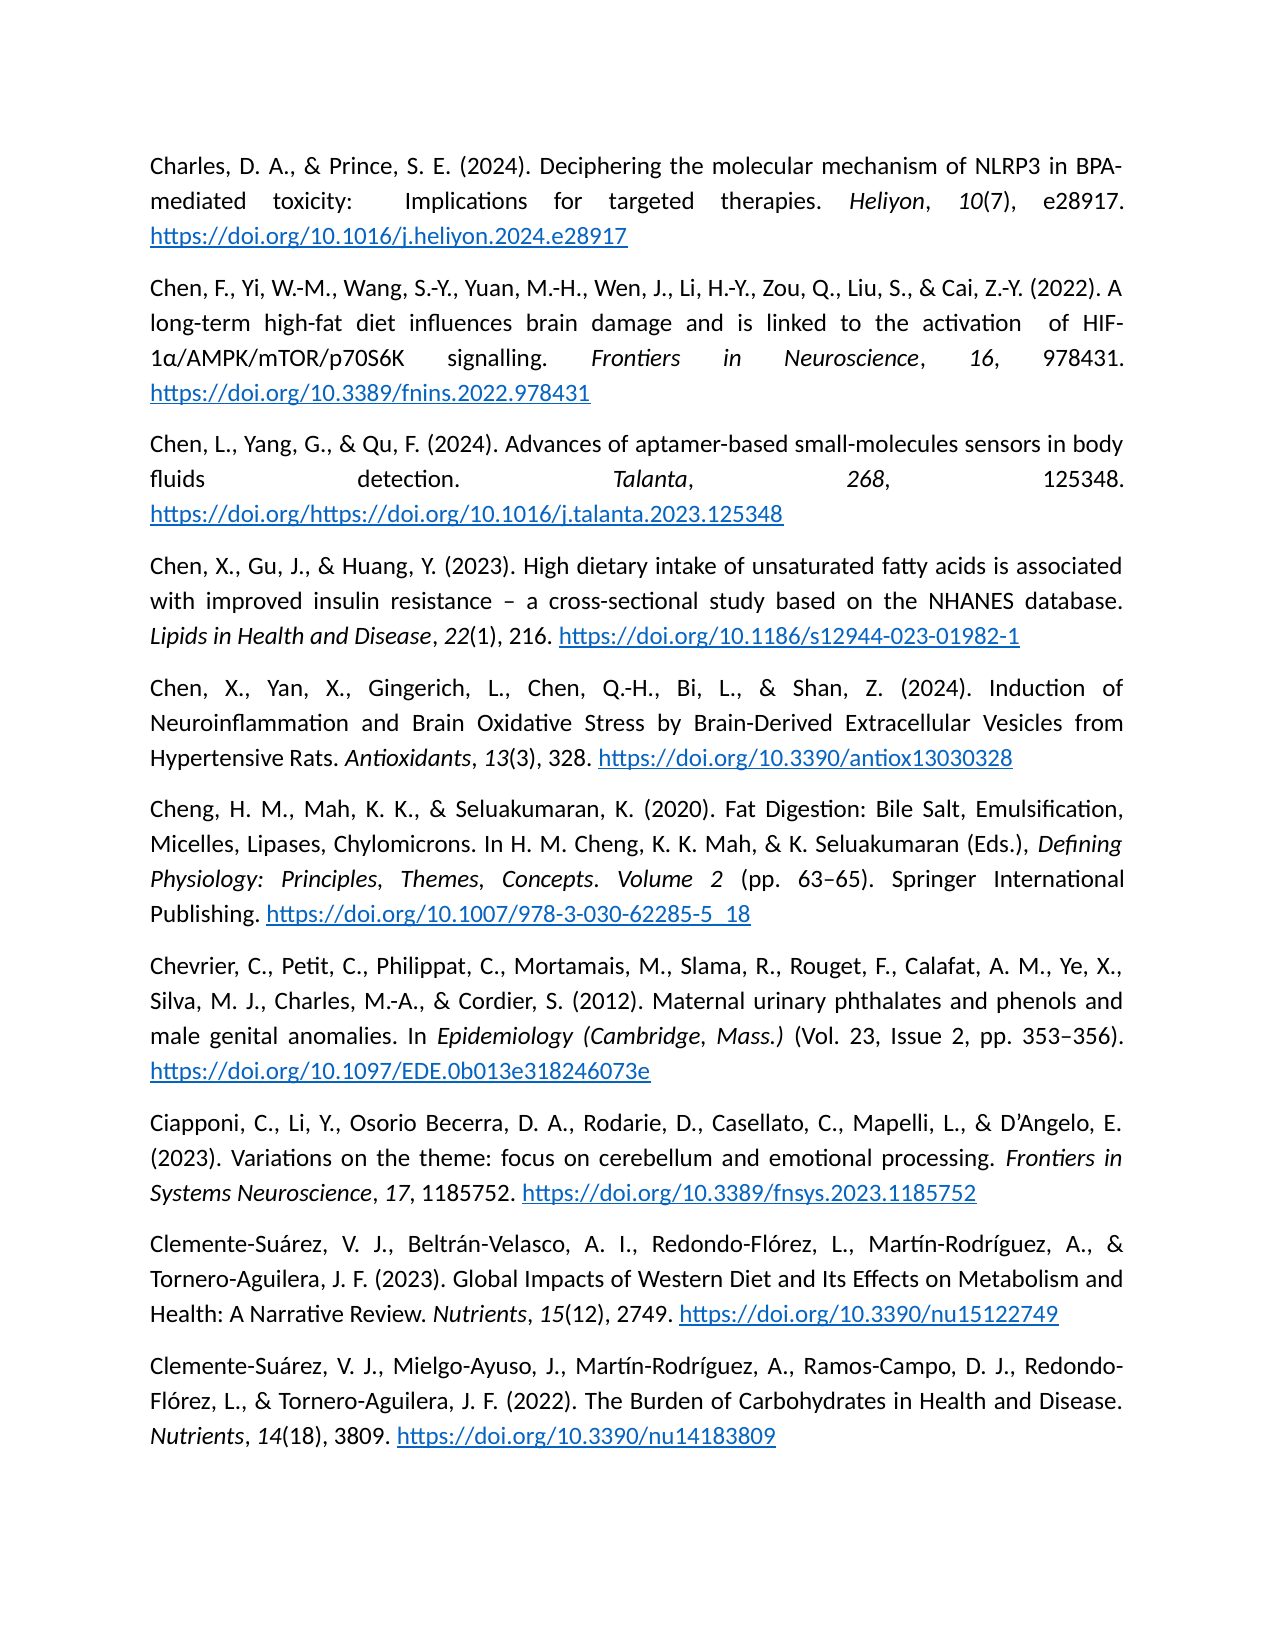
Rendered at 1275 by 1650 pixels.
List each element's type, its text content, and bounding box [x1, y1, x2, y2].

text Charles, D. A., & Prince, S. E. (2024). Deciphering the molecular mechanism of NLRP3 in BPA-mediated toxicity: Implications for targeted therapies. Heliyon, 10(7), e28917. https://doi.org/10.1016/j.heliyon.2024.e28917 [150, 150, 1125, 251]
text Chevrier, C., Petit, C., Philippat, C., Mortamais, M., Slama, R., Rouget, F., Calafat, A. M., Ye, X., Silva, M. J., Charles, M.-A., & Cordier, S. (2012). Maternal urinary phthalates and phenols and male genital anomalies. In Epidemiology (Cambridge, Mass.) (Vol. 23, Issue 2, pp. 353–356). https://doi.org/10.1097/EDE.0b013e318246073e [150, 950, 1125, 1086]
text Chen, F., Yi, W.-M., Wang, S.-Y., Yuan, M.-H., Wen, J., Li, H.-Y., Zou, Q., Liu, S., & Cai, Z.-Y. (2022). A long-term high-fat diet influences brain damage and is linked to the activation of HIF-1α/AMPK/mTOR/p70S6K signalling. Frontiers in Neuroscience, 16, 978431. https://doi.org/10.3389/fnins.2022.978431 [150, 272, 1125, 407]
text Chen, X., Gu, J., & Huang, Y. (2023). High dietary intake of unsaturated fatty acids is associated with improved insulin resistance – a cross-sectional study based on the NHANES database. Lipids in Health and Disease, 22(1), 216. https://doi.org/10.1186/s12944-023-01982-1 [150, 550, 1125, 651]
text Cheng, H. M., Mah, K. K., & Seluakumaran, K. (2020). Fat Digestion: Bile Salt, Emulsification, Micelles, Lipases, Chylomicrons. In H. M. Cheng, K. K. Mah, & K. Seluakumaran (Eds.), Defining Physiology: Principles, Themes, Concepts. Volume 2 (pp. 63–65). Springer International Publishing. https://doi.org/10.1007/978-3-030-62285-5_18 [150, 793, 1125, 929]
text Clemente-Suárez, V. J., Beltrán-Velasco, A. I., Redondo-Flórez, L., Martín-Rodríguez, A., & Tornero-Aguilera, J. F. (2023). Global Impacts of Western Diet and Its Effects on Metabolism and Health: A Narrative Review. Nutrients, 15(12), 2749. https://doi.org/10.3390/nu15122749 [150, 1228, 1125, 1329]
text Chen, L., Yang, G., & Qu, F. (2024). Advances of aptamer-based small-molecules sensors in body fluids detection. Talanta, 268, 125348. https://doi.org/https://doi.org/10.1016/j.talanta.2023.125348 [150, 428, 1125, 529]
text Ciapponi, C., Li, Y., Osorio Becerra, D. A., Rodarie, D., Casellato, C., Mapelli, L., & D’Angelo, E. (2023). Variations on the theme: focus on cerebellum and emotional processing. Frontiers in Systems Neuroscience, 17, 1185752. https://doi.org/10.3389/fnsys.2023.1185752 [150, 1107, 1125, 1207]
text Chen, X., Yan, X., Gingerich, L., Chen, Q.-H., Bi, L., & Shan, Z. (2024). Induction of Neuroinflammation and Brain Oxidative Stress by Brain-Derived Extracellular Vesicles from Hypertensive Rats. Antioxidants, 13(3), 328. https://doi.org/10.3390/antiox13030328 [150, 672, 1125, 772]
text Clemente-Suárez, V. J., Mielgo-Ayuso, J., Martín-Rodríguez, A., Ramos-Campo, D. J., Redondo-Flórez, L., & Tornero-Aguilera, J. F. (2022). The Burden of Carbohydrates in Health and Disease. Nutrients, 14(18), 3809. https://doi.org/10.3390/nu14183809 [150, 1350, 1125, 1451]
